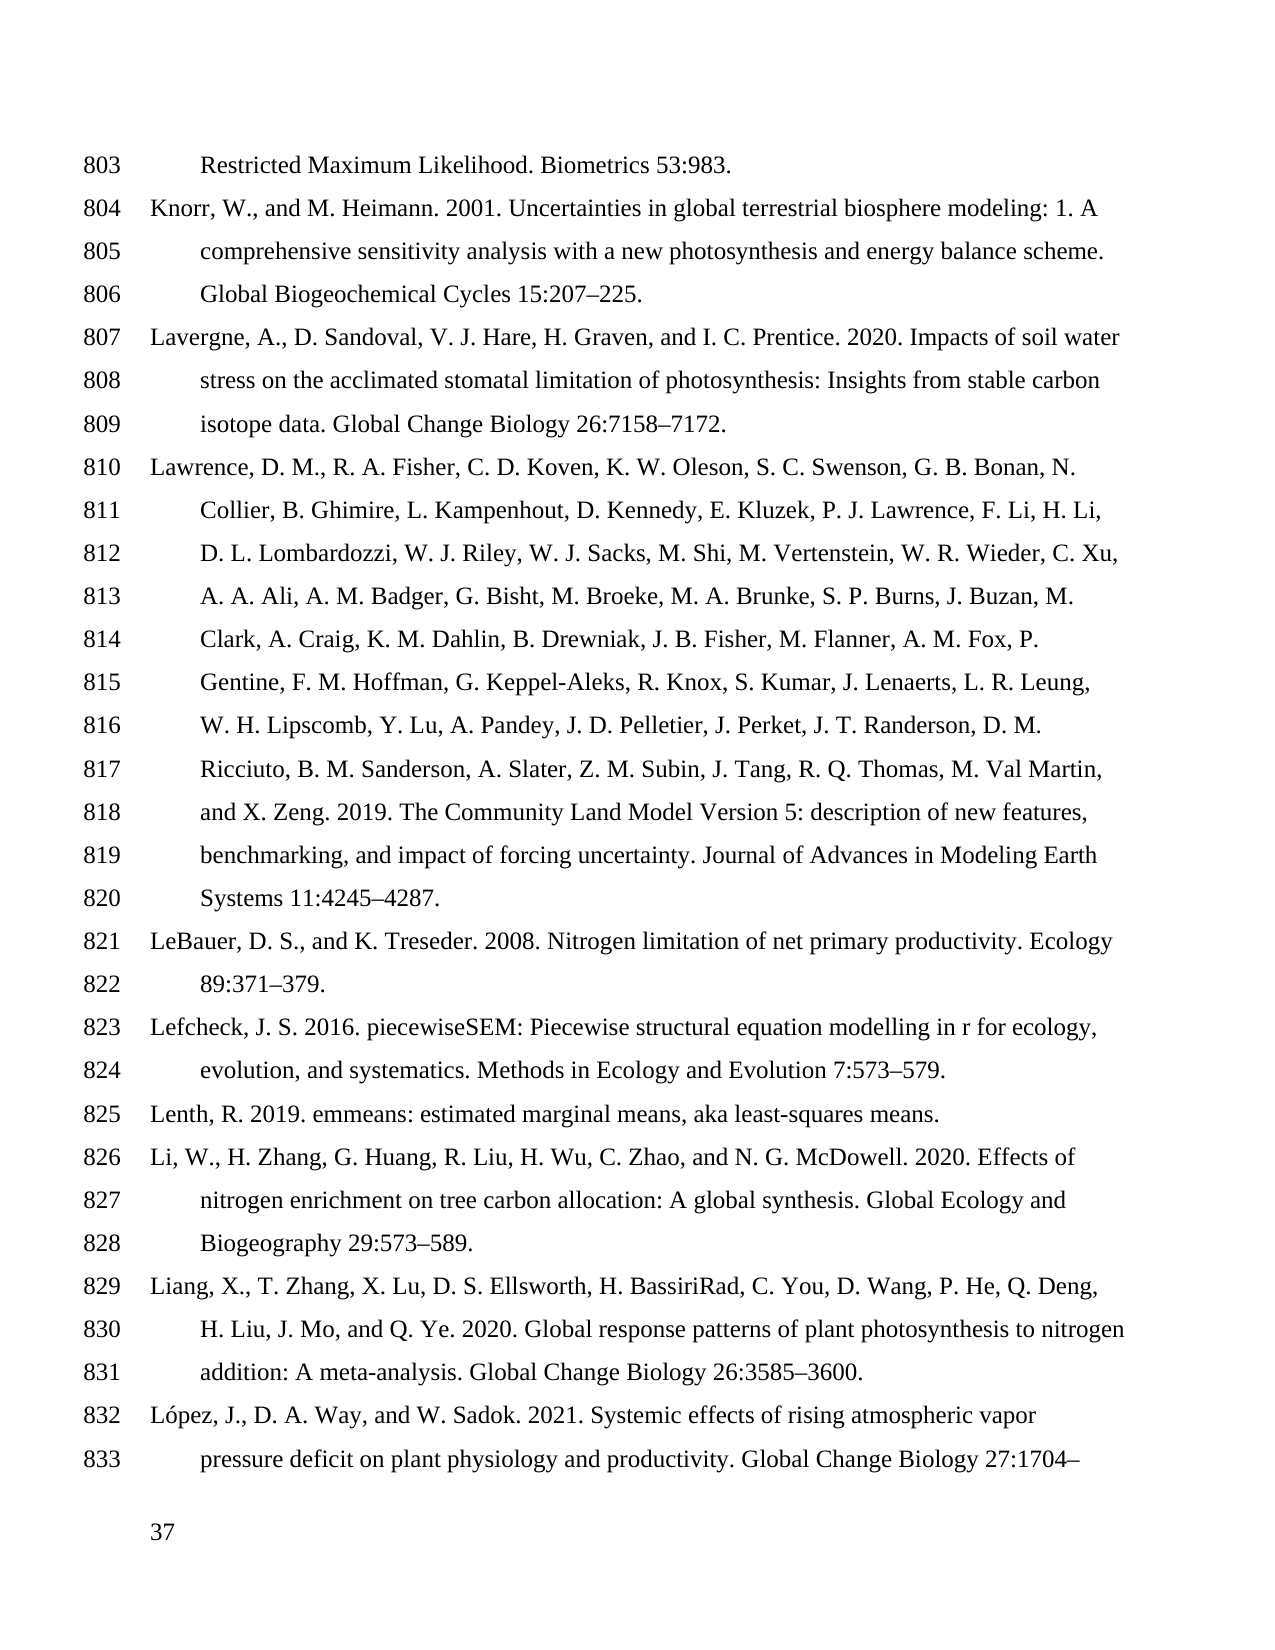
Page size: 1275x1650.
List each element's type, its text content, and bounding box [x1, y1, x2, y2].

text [150, 1401, 1125, 1472]
text Lenth, R. 2019. emmeans: estimated marginal means, aka least-squares means. [150, 1099, 1125, 1127]
text Lavergne, A., D. Sandoval, V. J. Hare, H. Graven, and I. C. Prentice. 2020. Impacts of soil water stress on the acclimated stomatal limitation of photosynthesis: Insights from stable carbon isotope data. Global Change Biology 26:7158–7172. [150, 322, 1125, 437]
text Li, W., H. Zhang, G. Huang, R. Liu, H. Wu, C. Zhao, and N. G. McDowell. 2020. Effects of nitrogen enrichment on tree carbon allocation: A global synthesis. Global Ecology and Biogeography 29:573–589. [150, 1142, 1125, 1257]
text Lawrence, D. M., R. A. Fisher, C. D. Koven, K. W. Oleson, S. C. Swenson, G. B. Bonan, N. Collier, B. Ghimire, L. Kampenhout, D. Kennedy, E. Kluzek, P. J. Lawrence, F. Li, H. Li, D. L. Lombardozzi, W. J. Riley, W. J. Sacks, M. Shi, M. Vertenstein, W. R. Wieder, C. Xu, A. A. Ali, A. M. Badger, G. Bisht, M. Broeke, M. A. Brunke, S. P. Burns, J. Buzan, M. Clark, A. Craig, K. M. Dahlin, B. Drewniak, J. B. Fisher, M. Flanner, A. M. Fox, P. Gentine, F. M. Hoffman, G. Keppel‐Aleks, R. Knox, S. Kumar, J. Lenaerts, L. R. Leung, W. H. Lipscomb, Y. Lu, A. Pandey, J. D. Pelletier, J. Perket, J. T. Randerson, D. M. Ricciuto, B. M. Sanderson, A. Slater, Z. M. Subin, J. Tang, R. Q. Thomas, M. Val Martin, and X. Zeng. 2019. The Community Land Model Version 5: description of new features, benchmarking, and impact of forcing uncertainty. Journal of Advances in Modeling Earth Systems 11:4245–4287. [150, 452, 1125, 912]
text LeBauer, D. S., and K. Treseder. 2008. Nitrogen limitation of net primary productivity. Ecology 89:371–379. [150, 926, 1125, 998]
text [150, 150, 1125, 179]
text Lefcheck, J. S. 2016. piecewiseSEM: Piecewise structural equation modelling in r for ecology, evolution, and systematics. Methods in Ecology and Evolution 7:573–579. [150, 1012, 1125, 1084]
text Liang, X., T. Zhang, X. Lu, D. S. Ellsworth, H. BassiriRad, C. You, D. Wang, P. He, Q. Deng, H. Liu, J. Mo, and Q. Ye. 2020. Global response patterns of plant photosynthesis to nitrogen addition: A meta‐analysis. Global Change Biology 26:3585–3600. [150, 1271, 1125, 1386]
text Knorr, W., and M. Heimann. 2001. Uncertainties in global terrestrial biosphere modeling: 1. A comprehensive sensitivity analysis with a new photosynthesis and energy balance scheme. Global Biogeochemical Cycles 15:207–225. [150, 193, 1125, 308]
